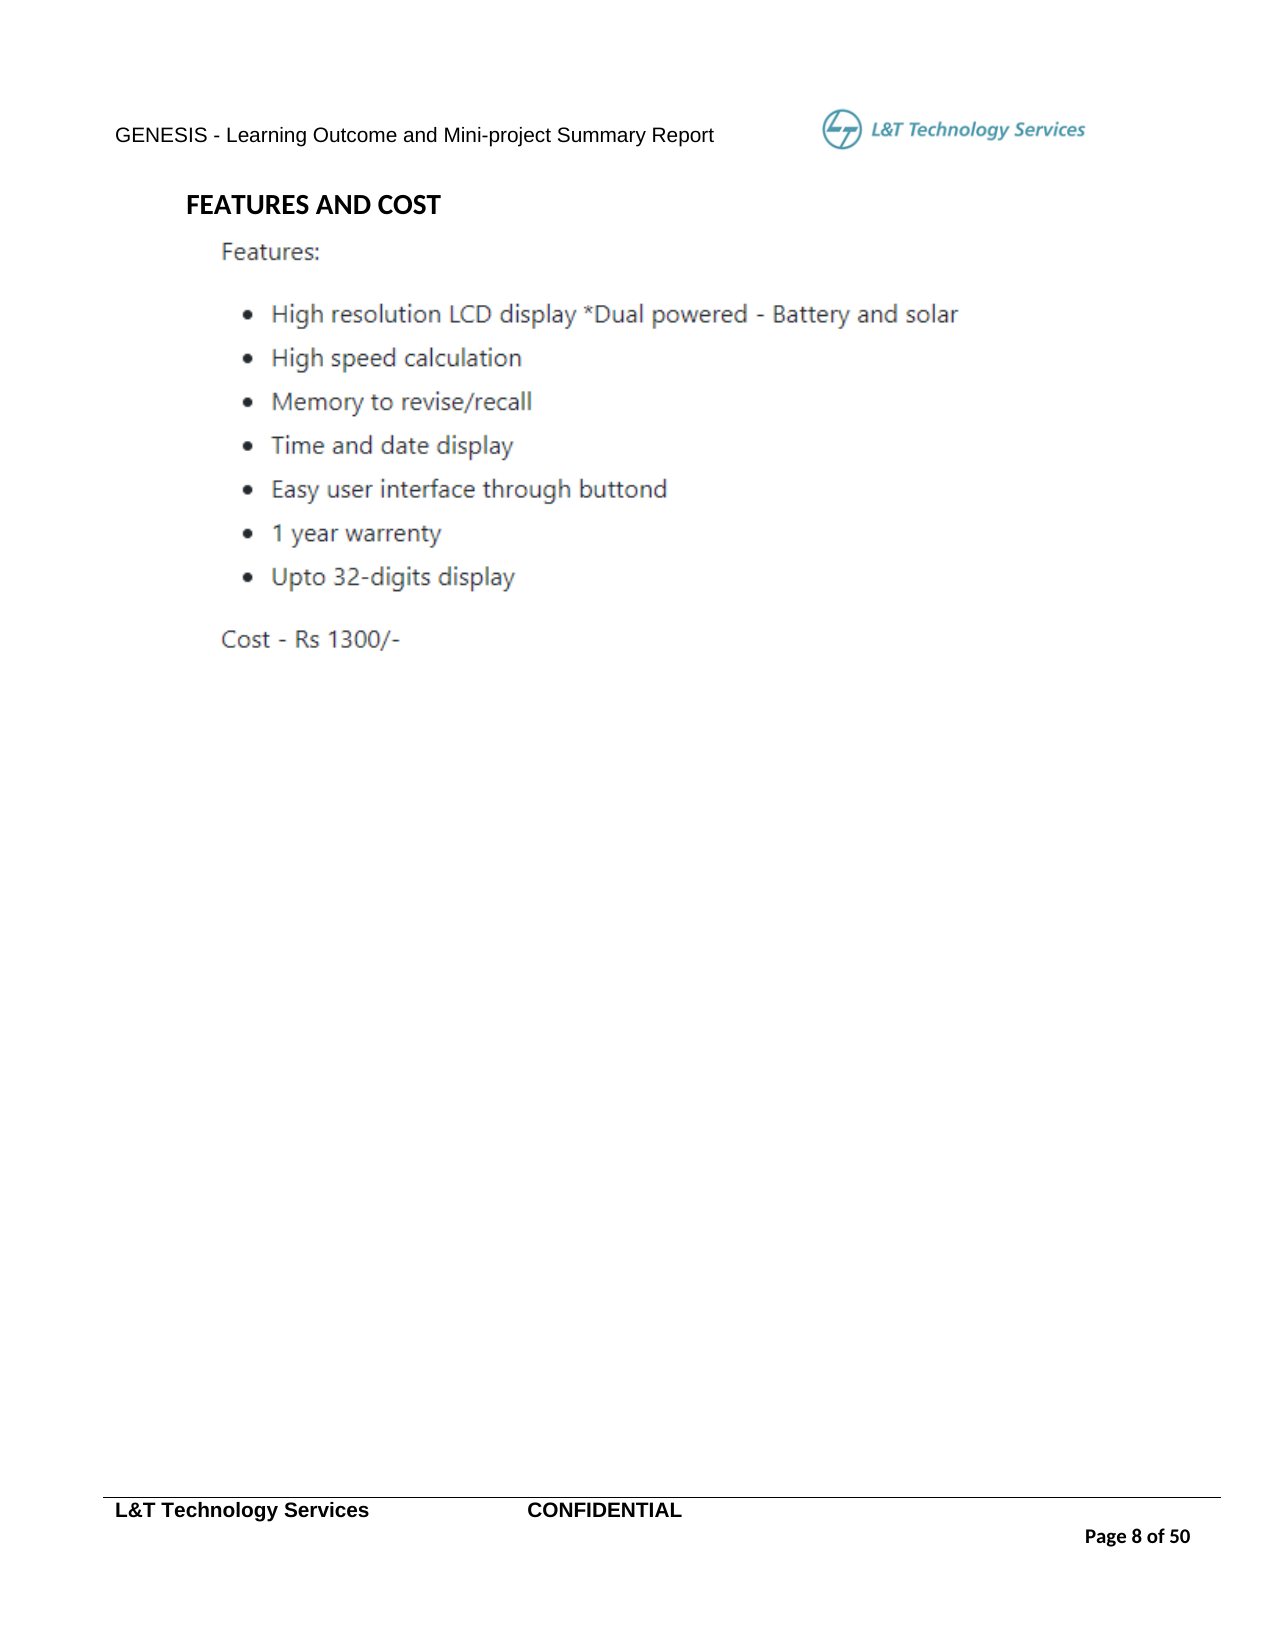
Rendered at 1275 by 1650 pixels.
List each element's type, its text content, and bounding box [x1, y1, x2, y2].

picture [820, 98, 1087, 162]
subtitle FEATURES AND COST [103, 186, 1162, 221]
picture [215, 229, 982, 662]
